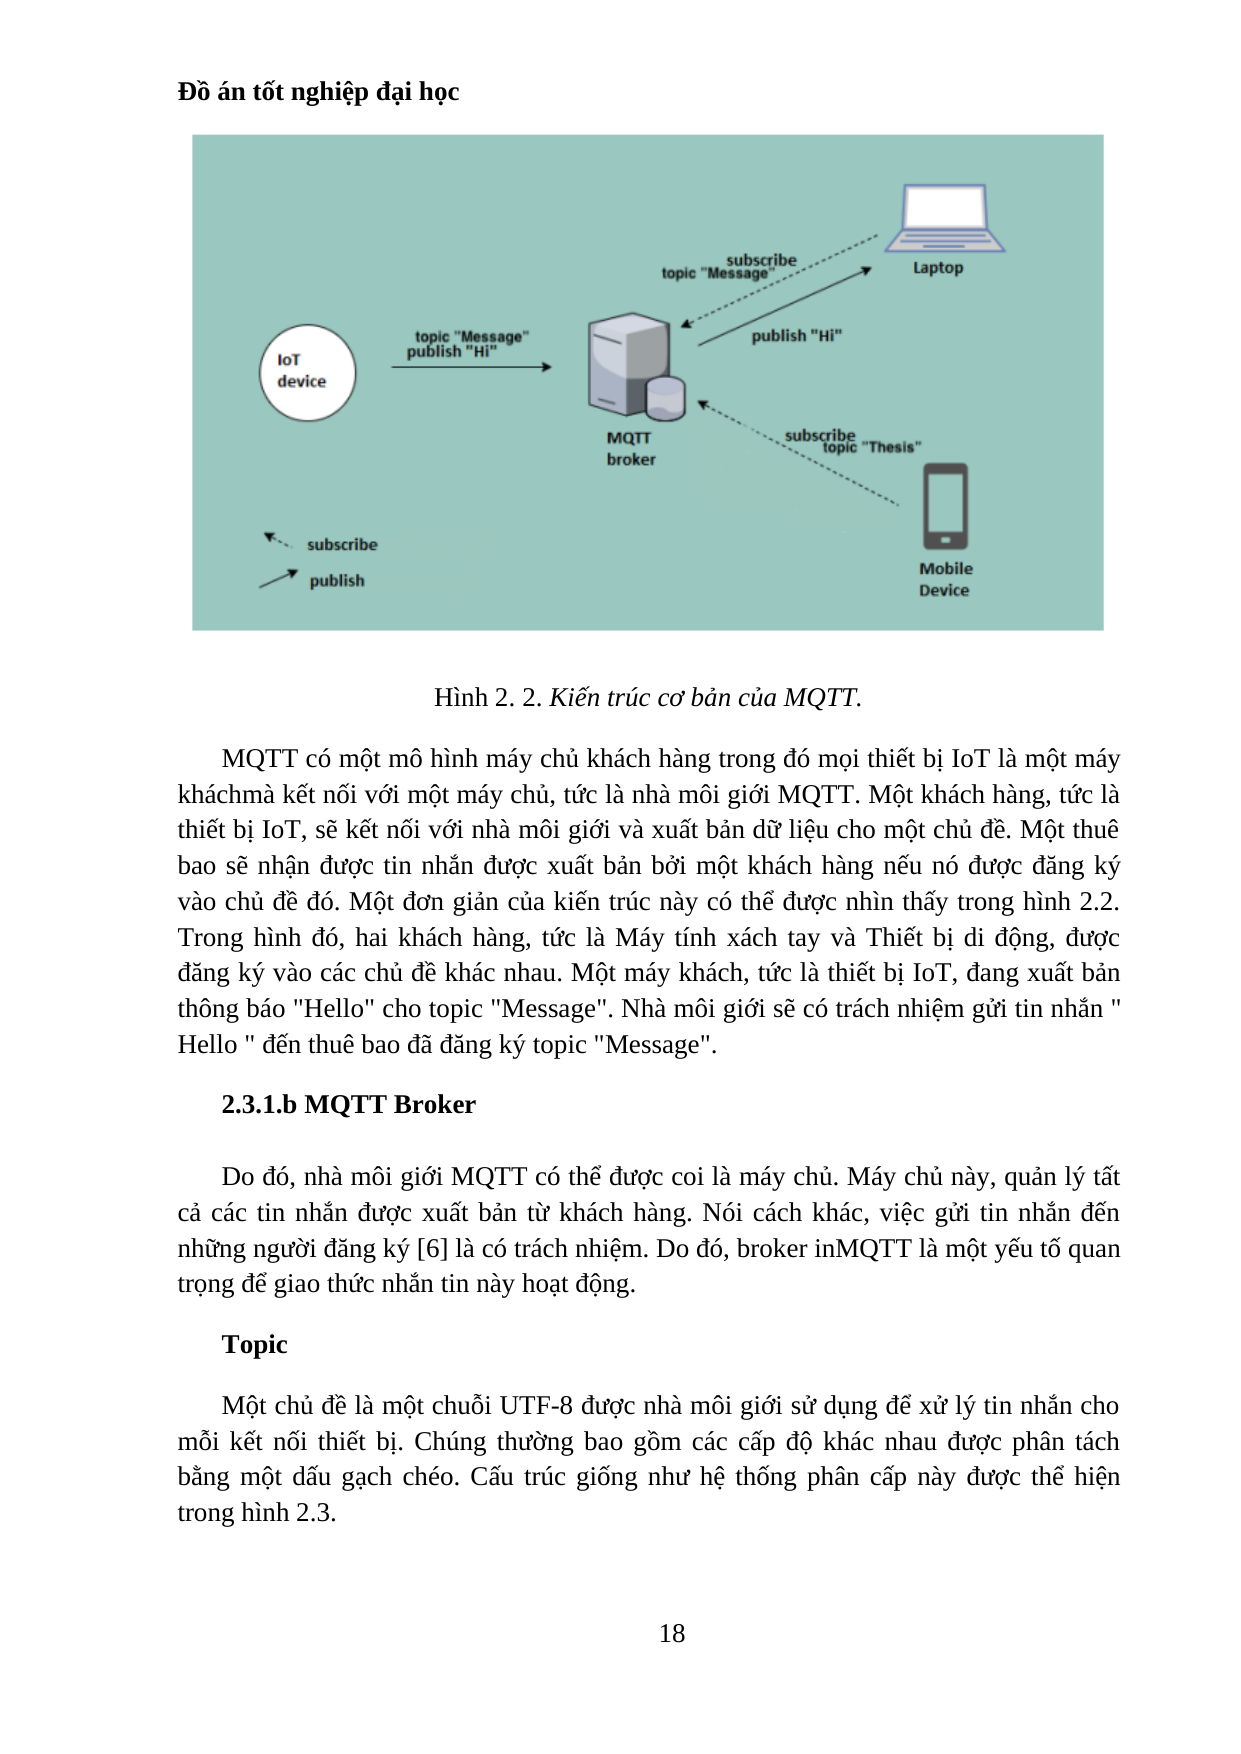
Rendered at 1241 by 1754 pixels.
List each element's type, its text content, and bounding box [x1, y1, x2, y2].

picture [177, 118, 1128, 652]
subtitle 2.3.1.b MQTT Broker [177, 1088, 1122, 1120]
text Topic [177, 1328, 1122, 1359]
text MQTT có một mô hình máy chủ khách hàng trong đó mọi thiết bị IoT là một máy kháchmà kết nối với một máy chủ, tức là nhà môi giới MQTT. Một khách hàng, tức là thiết bị IoT, sẽ kết nối với nhà môi giới và xuất bản dữ liệu cho một chủ đề. Một thuê bao sẽ nhận được tin nhắn được xuất bản bởi một khách hàng nếu nó được đăng ký vào chủ đề đó. Một đơn giản của kiến trúc này có thể được nhìn thấy trong hình 2.2. Trong hình đó, hai khách hàng, tức là Máy tính xách tay và Thiết bị di động, được đăng ký vào các chủ đề khác nhau. Một máy khách, tức là thiết bị IoT, đang xuất bản thông báo "Hello" cho topic "Message". Nhà môi giới sẽ có trách nhiệm gửi tin nhắn " Hello " đến thuê bao đã đăng ký topic "Message". [177, 742, 1122, 1059]
text Một chủ đề là một chuỗi UTF-8 được nhà môi giới sử dụng để xử lý tin nhắn cho mỗi kết nối thiết bị. Chúng thường bao gồm các cấp độ khác nhau được phân tách bằng một dấu gạch chéo. Cấu trúc giống như hệ thống phân cấp này được thể hiện trong hình 2.3. [177, 1389, 1122, 1527]
text Do đó, nhà môi giới MQTT có thể được coi là máy chủ. Máy chủ này, quản lý tất cả các tin nhắn được xuất bản từ khách hàng. Nói cách khác, việc gửi tin nhắn đến những người đăng ký [6] là có trách nhiệm. Do đó, broker inMQTT là một yếu tố quan trọng để giao thức nhắn tin này hoạt động. [177, 1160, 1122, 1298]
